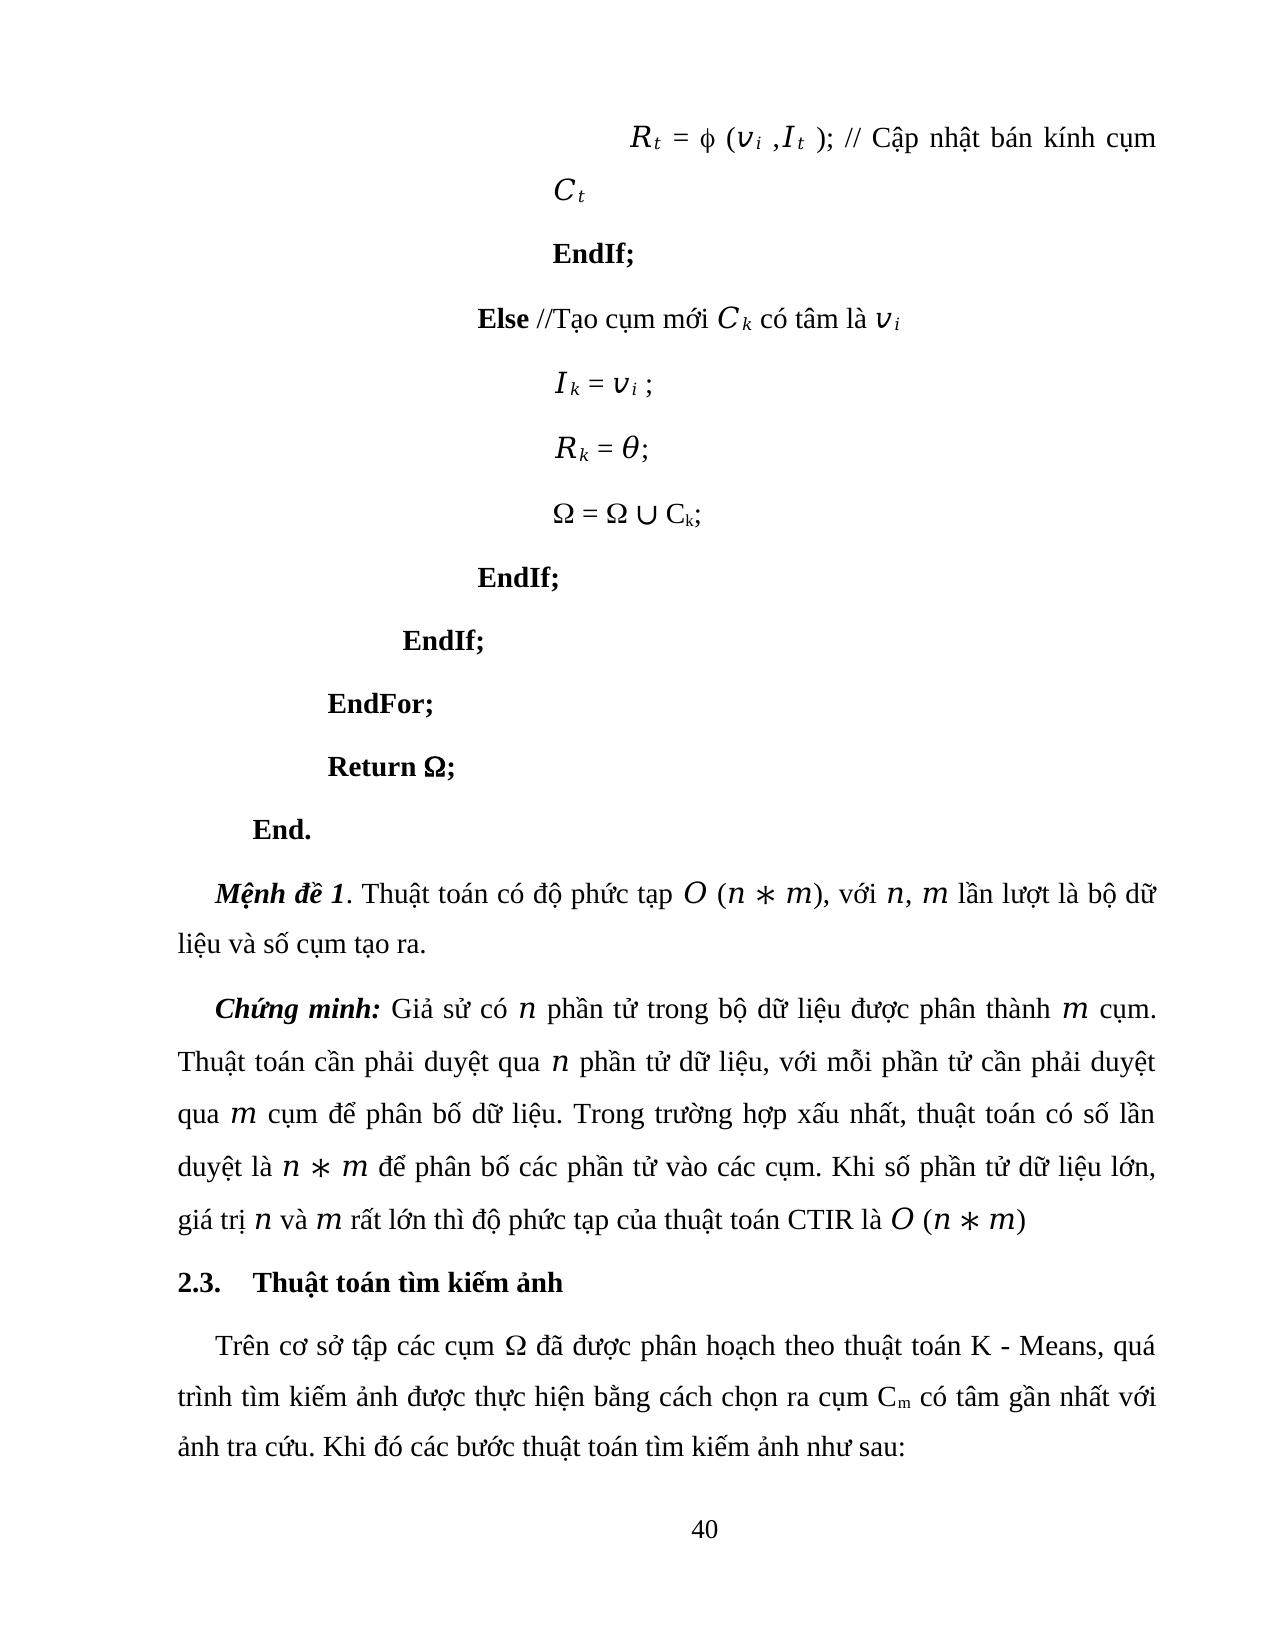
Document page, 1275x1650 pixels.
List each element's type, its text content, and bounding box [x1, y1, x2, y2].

text EndIf; [477, 236, 1157, 270]
list Thuật toán tìm kiếm ảnh [177, 1266, 1157, 1299]
text Return ; [327, 749, 1157, 782]
text Else //Tạo cụm mới 𝐶𝑘 có tâm là 𝑣𝑖 [402, 299, 1157, 334]
text Chứng minh: Giả sử có 𝑛 phần tử trong bộ dữ liệu được phân thành 𝑚 cụm. Thuật toán cần phải duyệt qua 𝑛 phần tử dữ liệu, với mỗi phần tử cần phải duyệt qua 𝑚 cụm để phân bố dữ liệu. Trong trường hợp xấu nhất, thuật toán có số lần duyệt là 𝑛 ∗ 𝑚 để phân bố các phần tử vào các cụm. Khi số phần tử dữ liệu lớn, giá trị 𝑛 và 𝑚 rất lớn thì độ phức tạp của thuật toán CTIR là 𝑂 (𝑛 ∗ 𝑚) [177, 989, 1157, 1235]
text EndFor; [327, 686, 1157, 719]
text 𝑅𝑡 = (𝑣𝑖 ,𝐼𝑡 ); // Cập nhật bán kính cụm 𝐶𝑡 [552, 118, 1157, 206]
text EndIf; [402, 560, 1157, 594]
text 𝐼𝑘 = 𝑣𝑖 ; [552, 364, 1157, 399]
text Mệnh đề 1. Thuật toán có độ phức tạp 𝑂 (𝑛 ∗ 𝑚), với 𝑛, 𝑚 lần lượt là bộ dữ liệu và số cụm tạo ra. [177, 874, 1157, 960]
text = ∪ Ck; [552, 495, 1157, 530]
text End. [252, 812, 1157, 845]
text 𝑅𝑘 = 𝜃; [552, 430, 1157, 465]
text Trên cơ sở tập các cụm đã được phân hoạch theo thuật toán K - Means, quá trình tìm kiếm ảnh được thực hiện bằng cách chọn ra cụm Cm có tâm gần nhất với ảnh tra cứu. Khi đó các bước thuật toán tìm kiếm ảnh như sau: [177, 1328, 1157, 1463]
text EndIf; [327, 623, 1157, 657]
